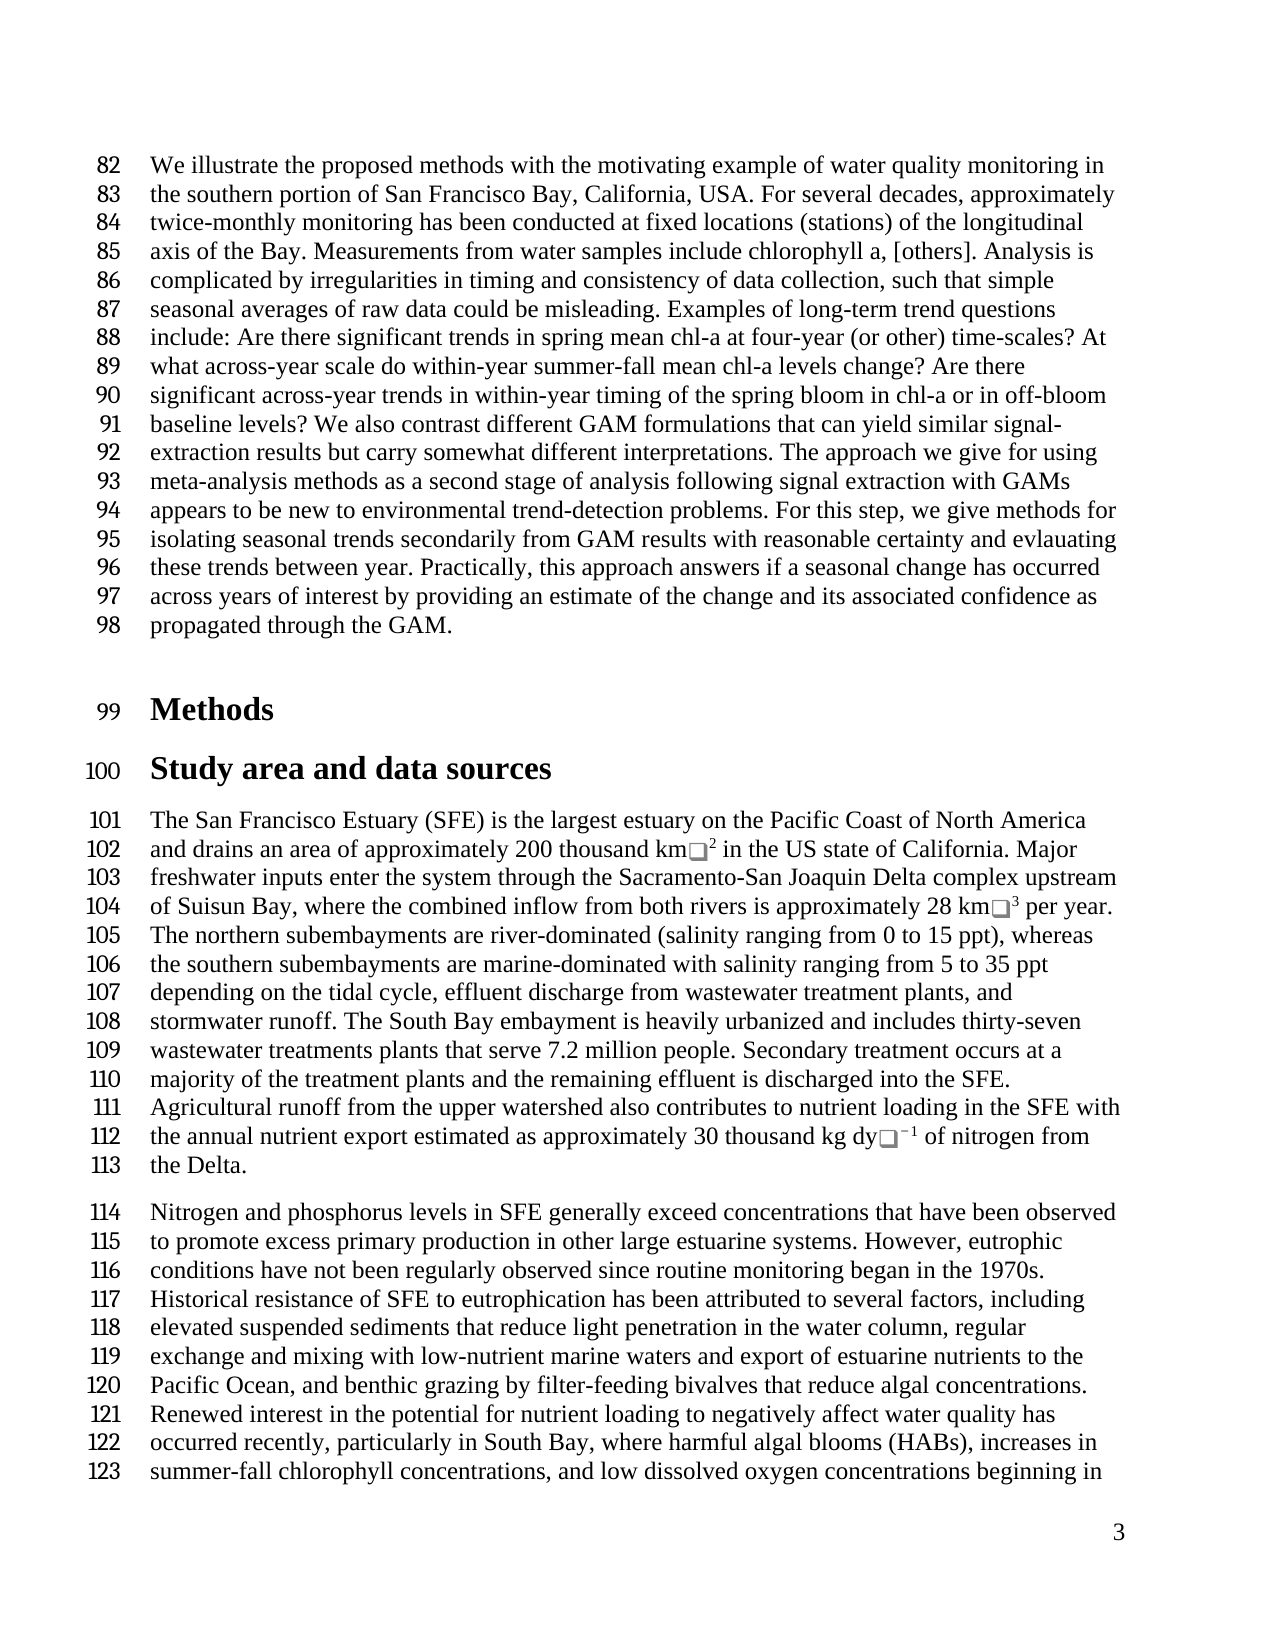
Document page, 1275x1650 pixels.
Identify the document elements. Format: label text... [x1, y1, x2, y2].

subtitle Methods [150, 689, 1125, 727]
text The San Francisco Estuary (SFE) is the largest estuary on the Pacific Coast of North America and drains an area of approximately 200 thousand km in the US state of California. Major freshwater inputs enter the system through the Sacramento-San Joaquin Delta complex upstream of Suisun Bay, where the combined inflow from both rivers is approximately 28 km per year. The northern subembayments are river-dominated (salinity ranging from 0 to 15 ppt), whereas the southern subembayments are marine-dominated with salinity ranging from 5 to 35 ppt depending on the tidal cycle, effluent discharge from wastewater treatment plants, and stormwater runoff. The South Bay embayment is heavily urbanized and includes thirty-seven wastewater treatments plants that serve 7.2 million people. Secondary treatment occurs at a majority of the treatment plants and the remaining effluent is discharged into the SFE. Agricultural runoff from the upper watershed also contributes to nutrient loading in the SFE with the annual nutrient export estimated as approximately 30 thousand kg dy of nitrogen from the Delta. [150, 805, 1125, 1179]
text We illustrate the proposed methods with the motivating example of water quality monitoring in the southern portion of San Francisco Bay, California, USA. For several decades, approximately twice-monthly monitoring has been conducted at fixed locations (stations) of the longitudinal axis of the Bay. Measurements from water samples include chlorophyll a, [others]. Analysis is complicated by irregularities in timing and consistency of data collection, such that simple seasonal averages of raw data could be misleading. Examples of long-term trend questions include: Are there significant trends in spring mean chl-a at four-year (or other) time-scales? At what across-year scale do within-year summer-fall mean chl-a levels change? Are there significant across-year trends in within-year timing of the spring bloom in chl-a or in off-bloom baseline levels? We also contrast different GAM formulations that can yield similar signal-extraction results but carry somewhat different interpretations. The approach we give for using meta-analysis methods as a second stage of analysis following signal extraction with GAMs appears to be new to environmental trend-detection problems. For this step, we give methods for isolating seasonal trends secondarily from GAM results with reasonable certainty and evlauating these trends between year. Practically, this approach answers if a seasonal change has occurred across years of interest by providing an estimate of the change and its associated confidence as propagated through the GAM. [150, 150, 1125, 639]
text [150, 1197, 1125, 1485]
subtitle Study area and data sources [150, 748, 1125, 786]
